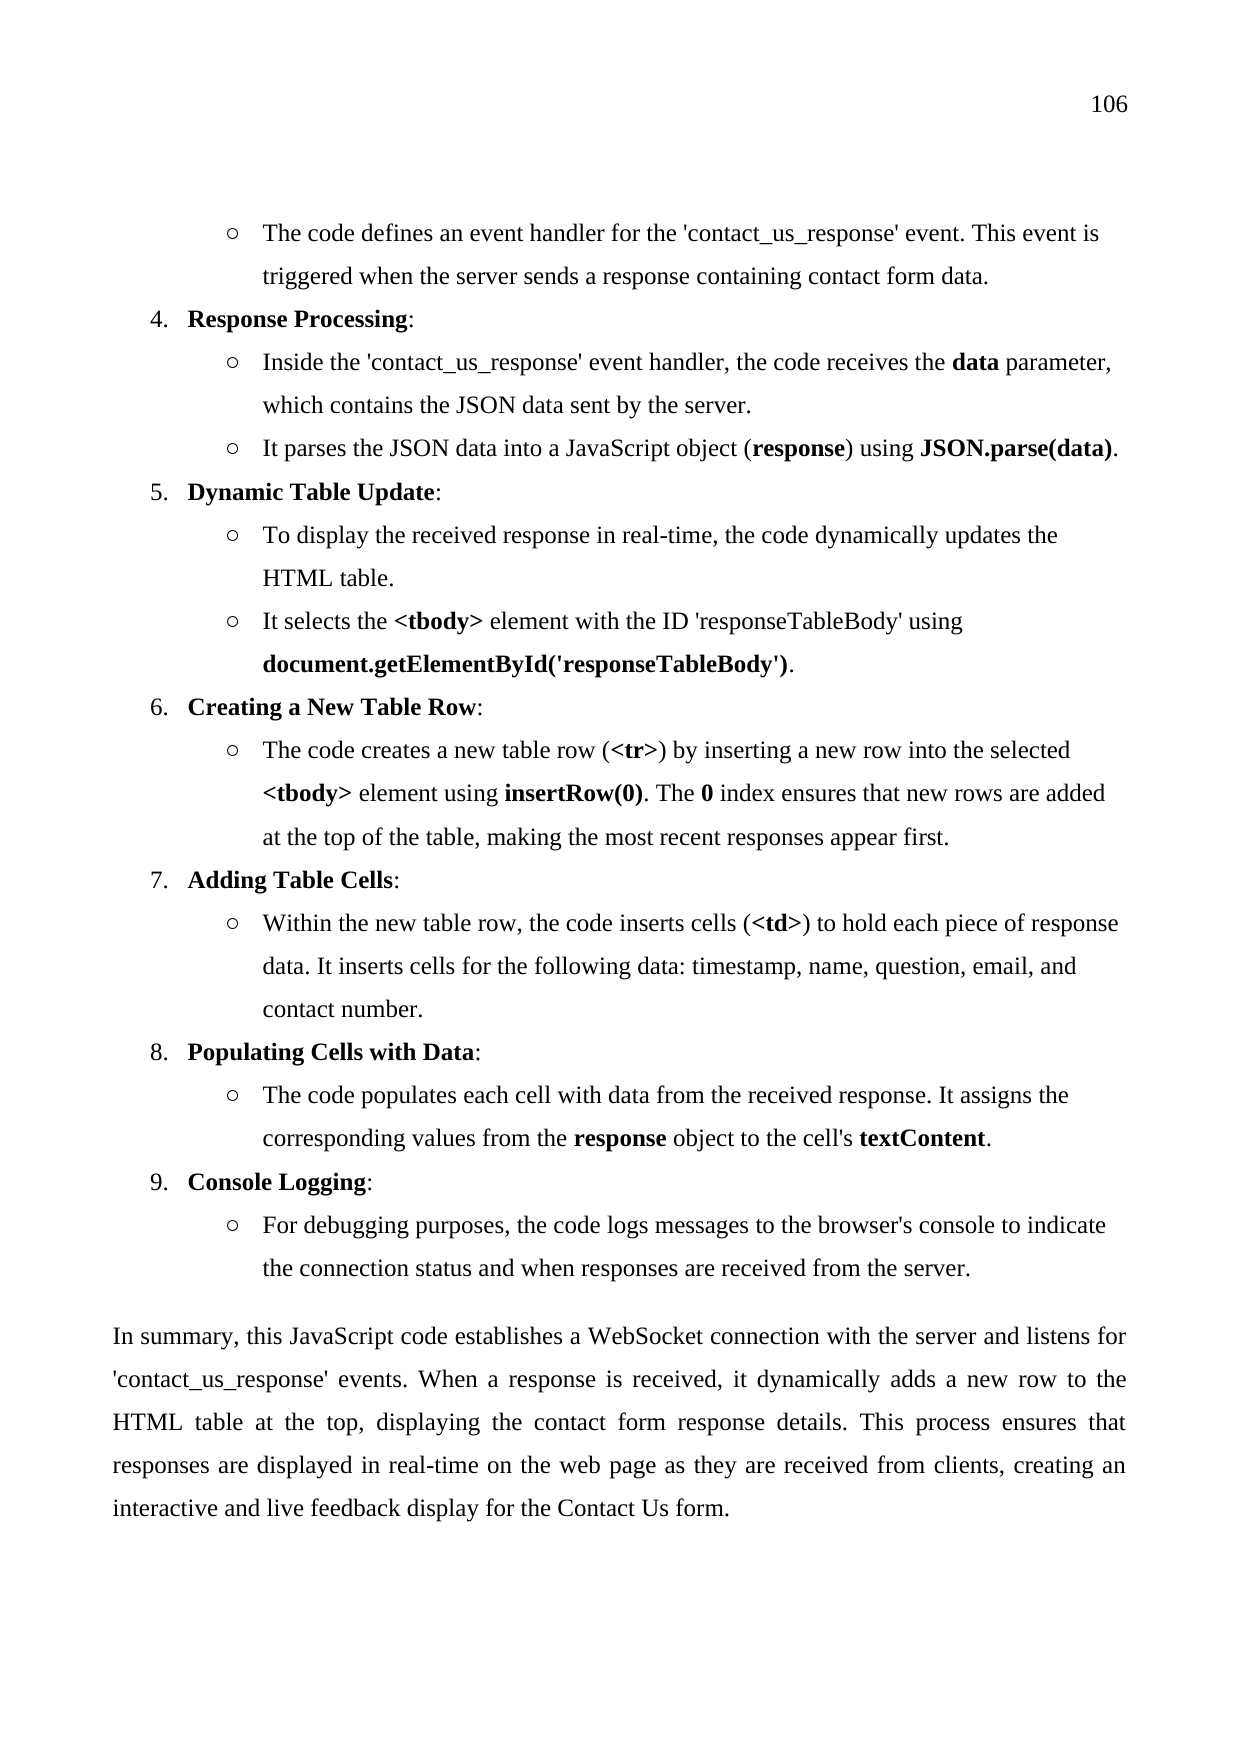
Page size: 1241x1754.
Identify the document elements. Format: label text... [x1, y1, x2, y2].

list Response Processing: [150, 304, 1128, 333]
list The code populates each cell with data from the received response. It assigns the corresponding values from the response object to the cell's textContent. [225, 1080, 1128, 1152]
list Within the new table row, the code inserts cells (<td>) to hold each piece of response data. It inserts cells for the following data: timestamp, name, question, email, and contact number. [225, 908, 1128, 1023]
list The code creates a new table row (<tr>) by inserting a new row into the selected <tbody> element using insertRow(0). The 0 index ensures that new rows are added at the top of the table, making the most recent responses appear first. [225, 735, 1128, 850]
list Adding Table Cells: [150, 865, 1128, 893]
list It parses the JSON data into a JavaScript object (response) using JSON.parse(data). [225, 433, 1128, 462]
list Console Logging: [150, 1167, 1128, 1195]
list Creating a New Table Row: [150, 692, 1128, 721]
list For debugging purposes, the code logs messages to the browser's console to indicate the connection status and when responses are received from the server. [225, 1210, 1128, 1282]
text In summary, this JavaScript code establishes a WebSocket connection with the server and listens for 'contact_us_response' events. When a response is received, it dynamically adds a new row to the HTML table at the top, displaying the contact form response details. This process ensures that responses are displayed in real-time on the web page as they are received from clients, creating an interactive and live feedback display for the Contact Us form. [112, 1321, 1128, 1522]
list It selects the <tbody> element with the ID 'responseTableBody' using document.getElementById('responseTableBody'). [225, 606, 1128, 678]
list Dynamic Table Update: [150, 477, 1128, 505]
list Populating Cells with Data: [150, 1037, 1128, 1066]
list Inside the 'contact_us_response' event handler, the code receives the data parameter, which contains the JSON data sent by the server. [225, 347, 1128, 419]
list To display the received response in real-time, the code dynamically updates the HTML table. [225, 520, 1128, 592]
list The code defines an event handler for the 'contact_us_response' event. This event is triggered when the server sends a response containing contact form data. [225, 218, 1128, 290]
